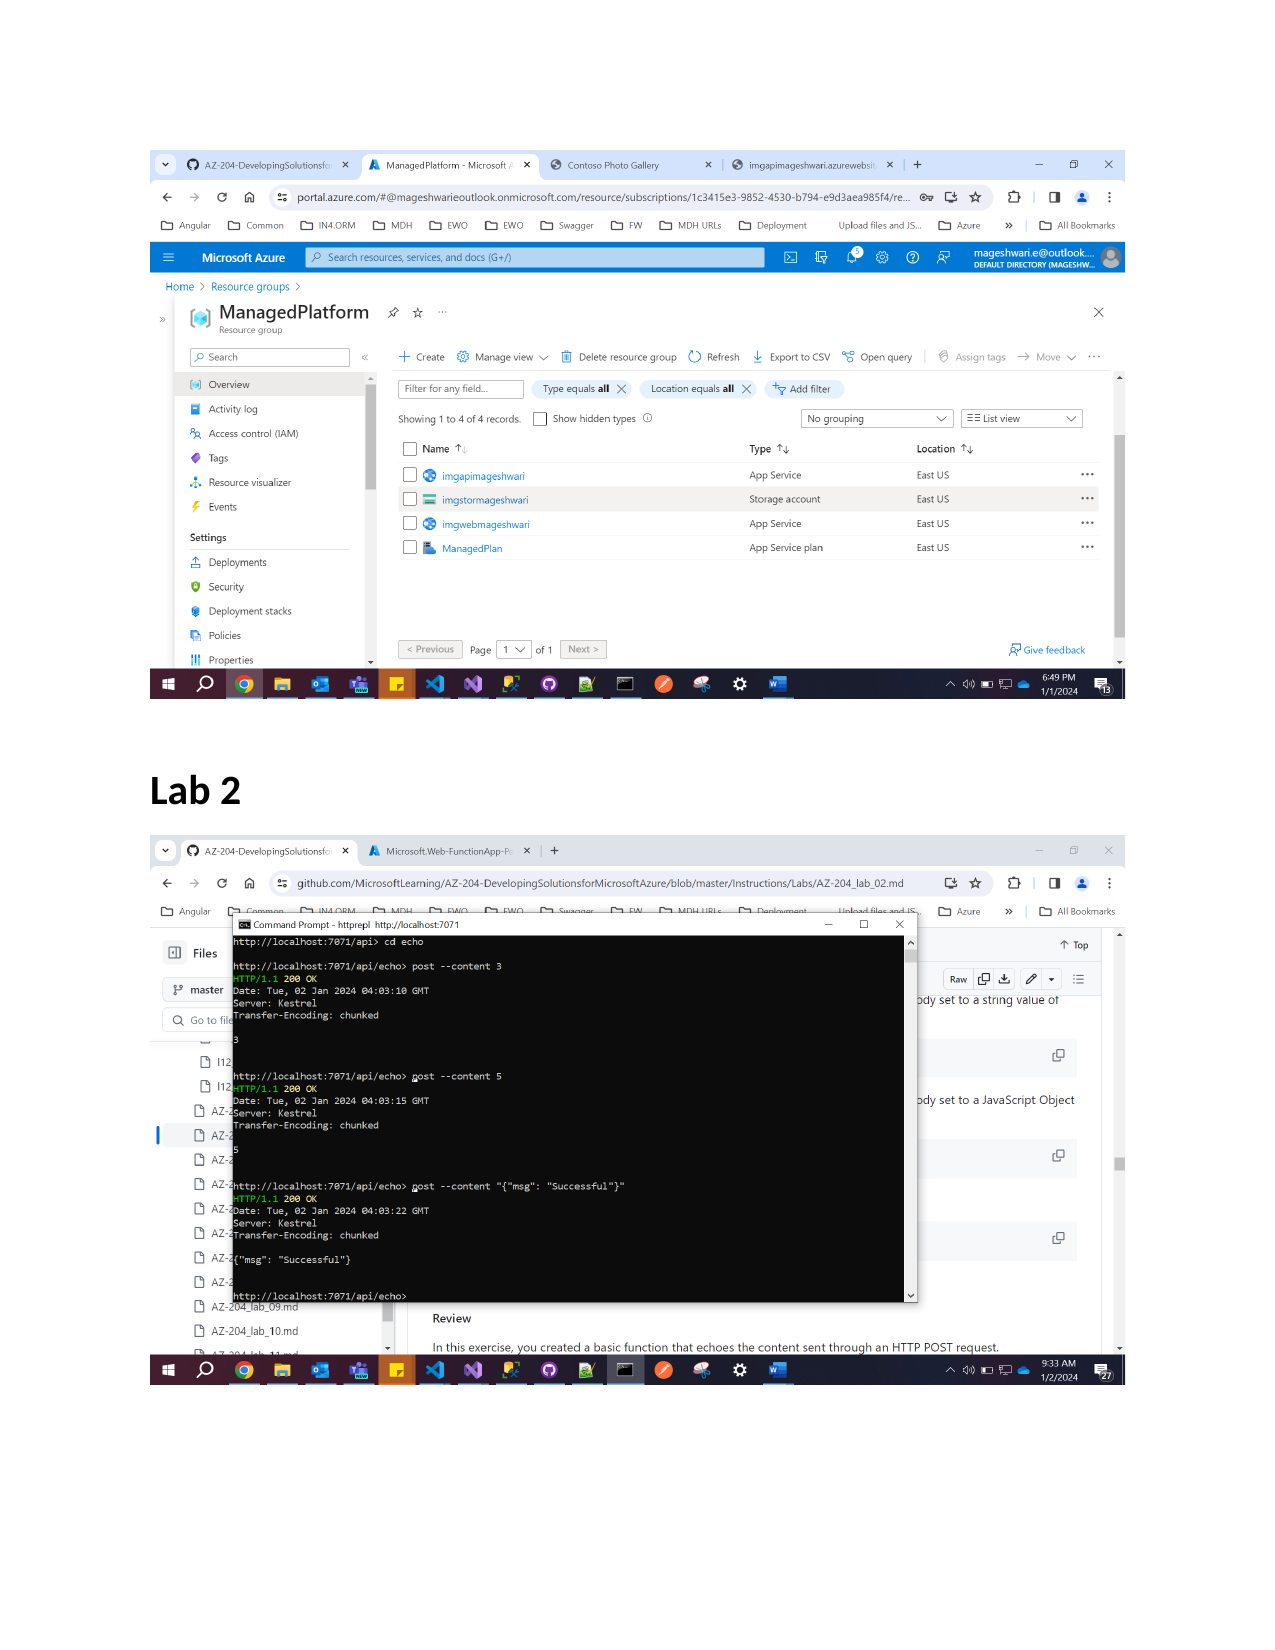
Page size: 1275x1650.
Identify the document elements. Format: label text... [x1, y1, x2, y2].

picture [150, 835, 1125, 1385]
text Lab 2 [150, 764, 1125, 815]
picture [150, 150, 1125, 699]
